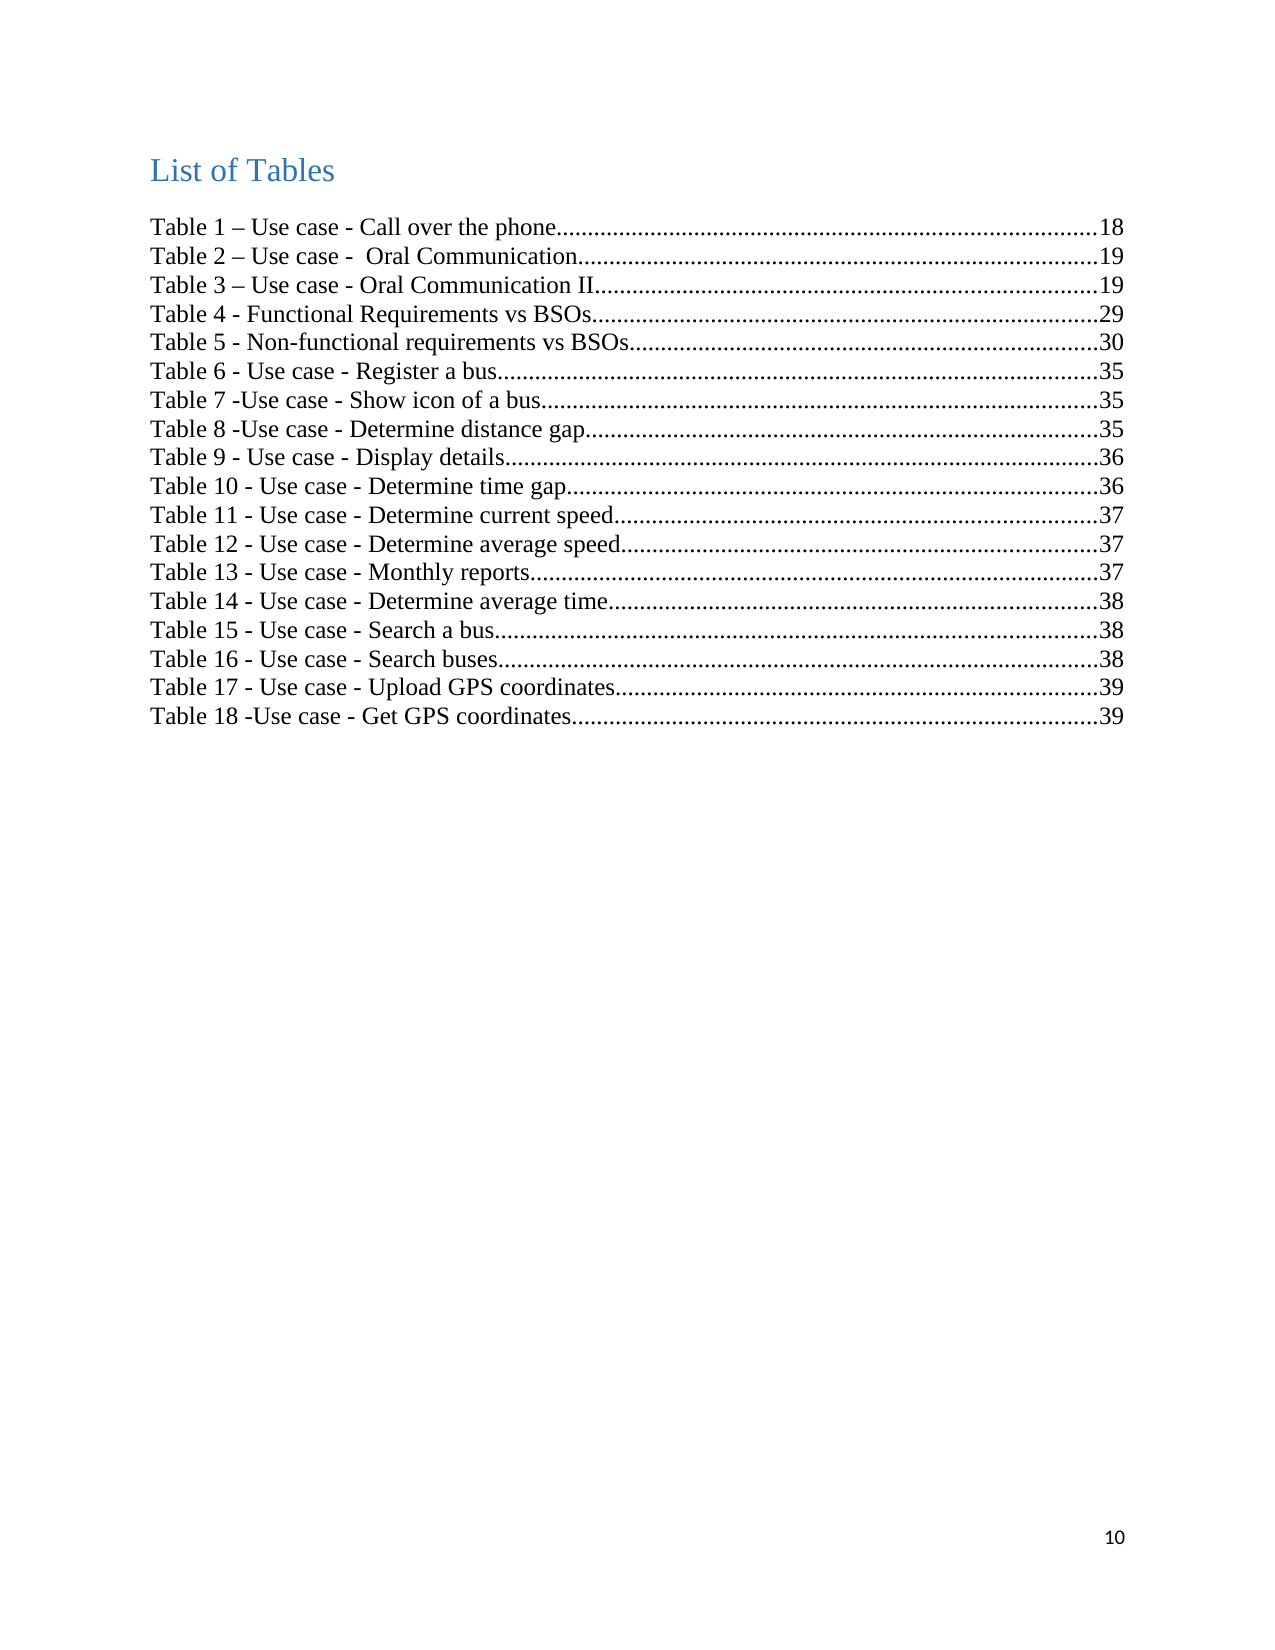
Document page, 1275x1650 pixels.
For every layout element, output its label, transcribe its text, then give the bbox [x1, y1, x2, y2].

text Table 1 – Use case - Call over the phone 18 [150, 212, 1125, 241]
subtitle List of Tables [150, 150, 1125, 188]
text Table 8 -Use case - Determine distance gap 35 [150, 414, 1125, 442]
text Table 6 - Use case - Register a bus 35 [150, 356, 1125, 385]
text Table 4 - Functional Requirements vs BSOs 29 [150, 299, 1125, 327]
text Table 12 - Use case - Determine average speed 37 [150, 529, 1125, 557]
text Table 10 - Use case - Determine time gap 36 [150, 471, 1125, 500]
text Table 13 - Use case - Monthly reports 37 [150, 557, 1125, 586]
text Table 18 -Use case - Get GPS coordinates 39 [150, 701, 1125, 730]
text Table 15 - Use case - Search a bus 38 [150, 615, 1125, 644]
text Table 7 -Use case - Show icon of a bus 35 [150, 385, 1125, 414]
text Table 14 - Use case - Determine average time 38 [150, 586, 1125, 615]
text Table 5 - Non-functional requirements vs BSOs 30 [150, 327, 1125, 356]
text Table 16 - Use case - Search buses 38 [150, 644, 1125, 672]
text Table 9 - Use case - Display details 36 [150, 442, 1125, 471]
text Table 11 - Use case - Determine current speed 37 [150, 500, 1125, 529]
text Table 2 – Use case - Oral Communication 19 [150, 241, 1125, 270]
text Table 17 - Use case - Upload GPS coordinates 39 [150, 672, 1125, 701]
text Table 3 – Use case - Oral Communication II 19 [150, 270, 1125, 299]
